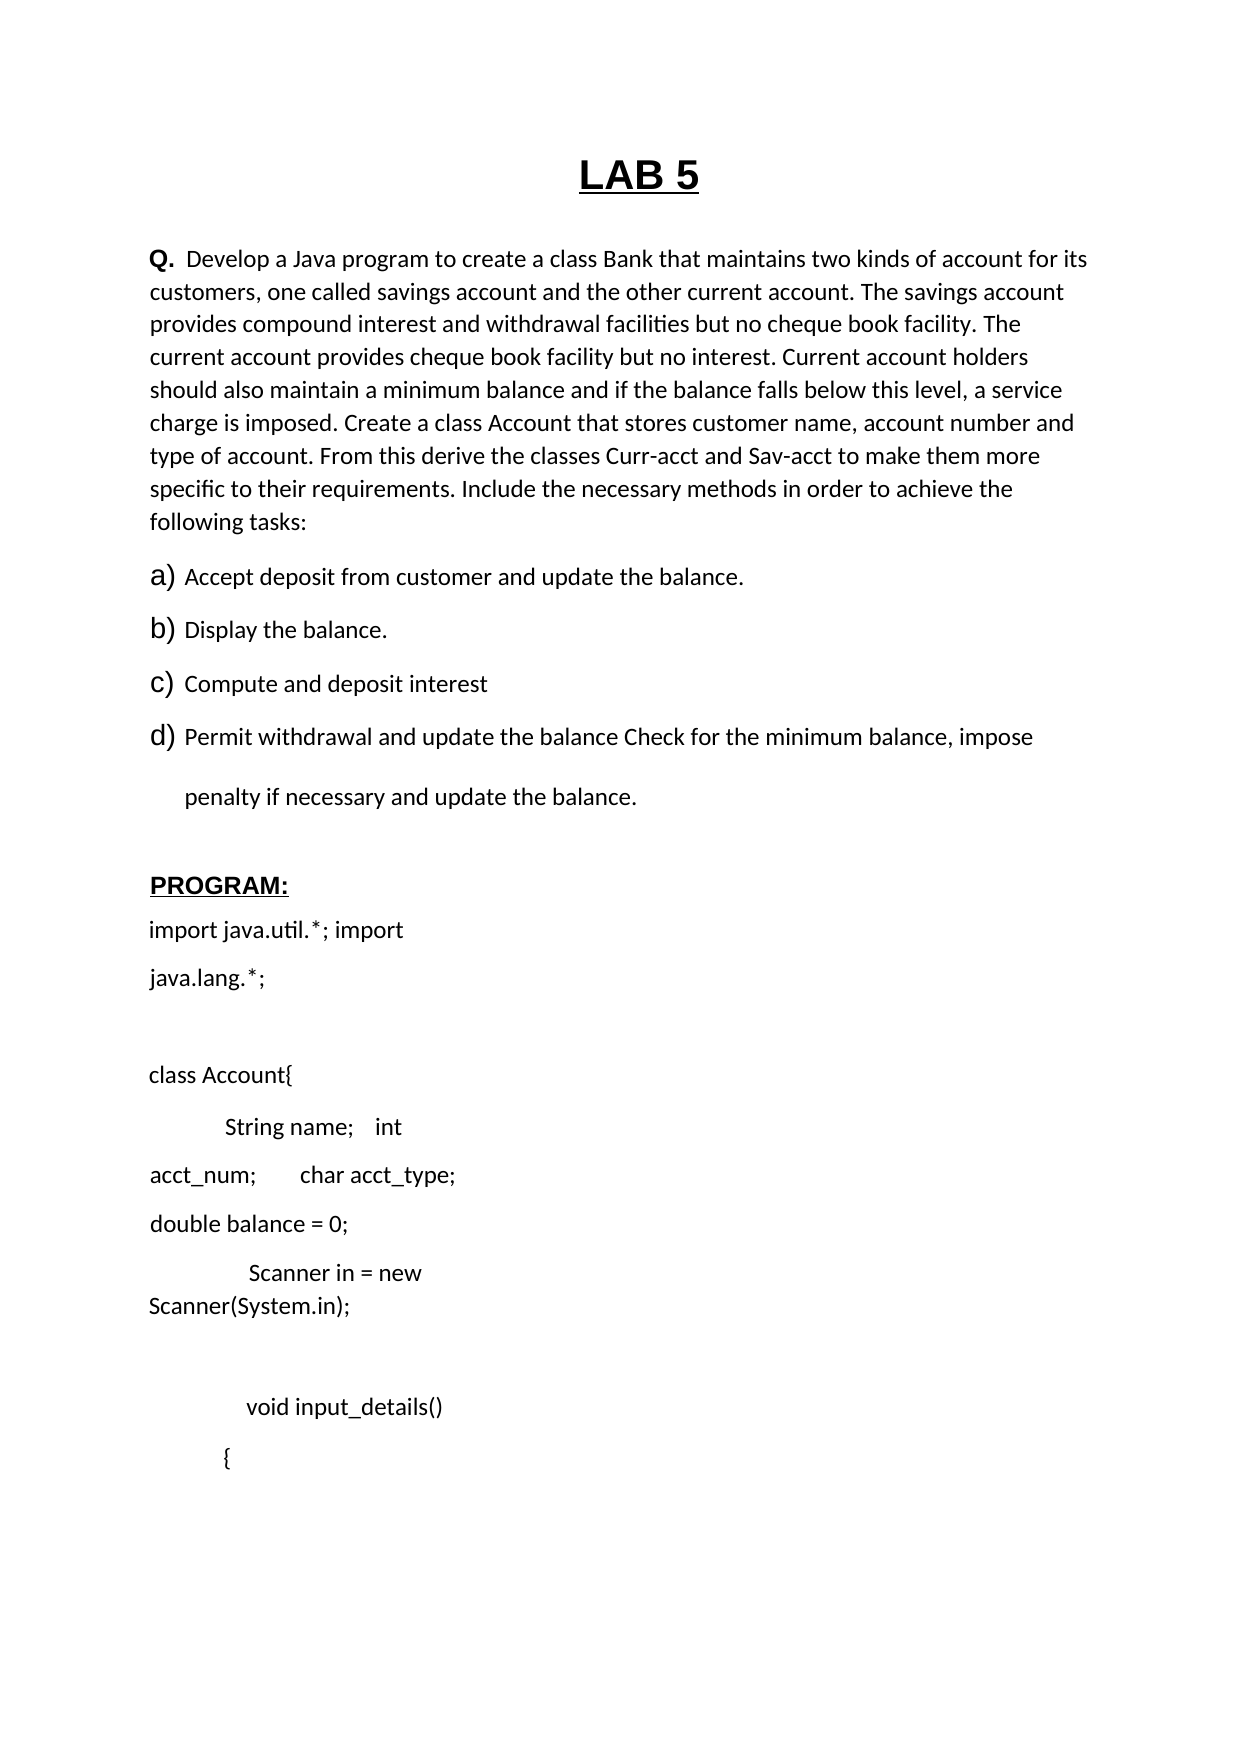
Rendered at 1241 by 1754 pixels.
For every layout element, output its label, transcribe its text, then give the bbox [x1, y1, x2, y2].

list Display the balance. [150, 611, 1090, 645]
text PROGRAM: [150, 871, 1090, 899]
text { [148, 1442, 1090, 1473]
text Scanner in = new [148, 1257, 1090, 1287]
text class Account{ [148, 1059, 531, 1090]
text import java.util.*; import java.lang.*; [148, 914, 445, 992]
list Compute and deposit interest [150, 664, 1090, 698]
text Q. Develop a Java program to create a class Bank that maintains two kinds of account for its customers, one called savings account and the other current account. The savings account provides compound interest and withdrawal facilities but no cheque book facility. The current account provides cheque book facility but no interest. Current account holders should also maintain a minimum balance and if the balance falls below this level, a service charge is imposed. Create a class Account that stores customer name, account number and type of account. From this derive the classes Curr-acct and Sav-acct to make them more specific to their requirements. Include the necessary methods in order to achieve the following tasks: [148, 243, 1090, 537]
list Permit withdrawal and update the balance Check for the minimum balance, impose penalty if necessary and update the balance. [150, 718, 1090, 818]
text LAB 5 [187, 150, 1090, 198]
text Scanner(System.in); [148, 1290, 531, 1321]
list Accept deposit from customer and update the balance. [150, 557, 1090, 591]
text void input_details() [148, 1391, 1090, 1422]
text String name; int acct_num; char acct_type; double balance = 0; [148, 1111, 471, 1239]
